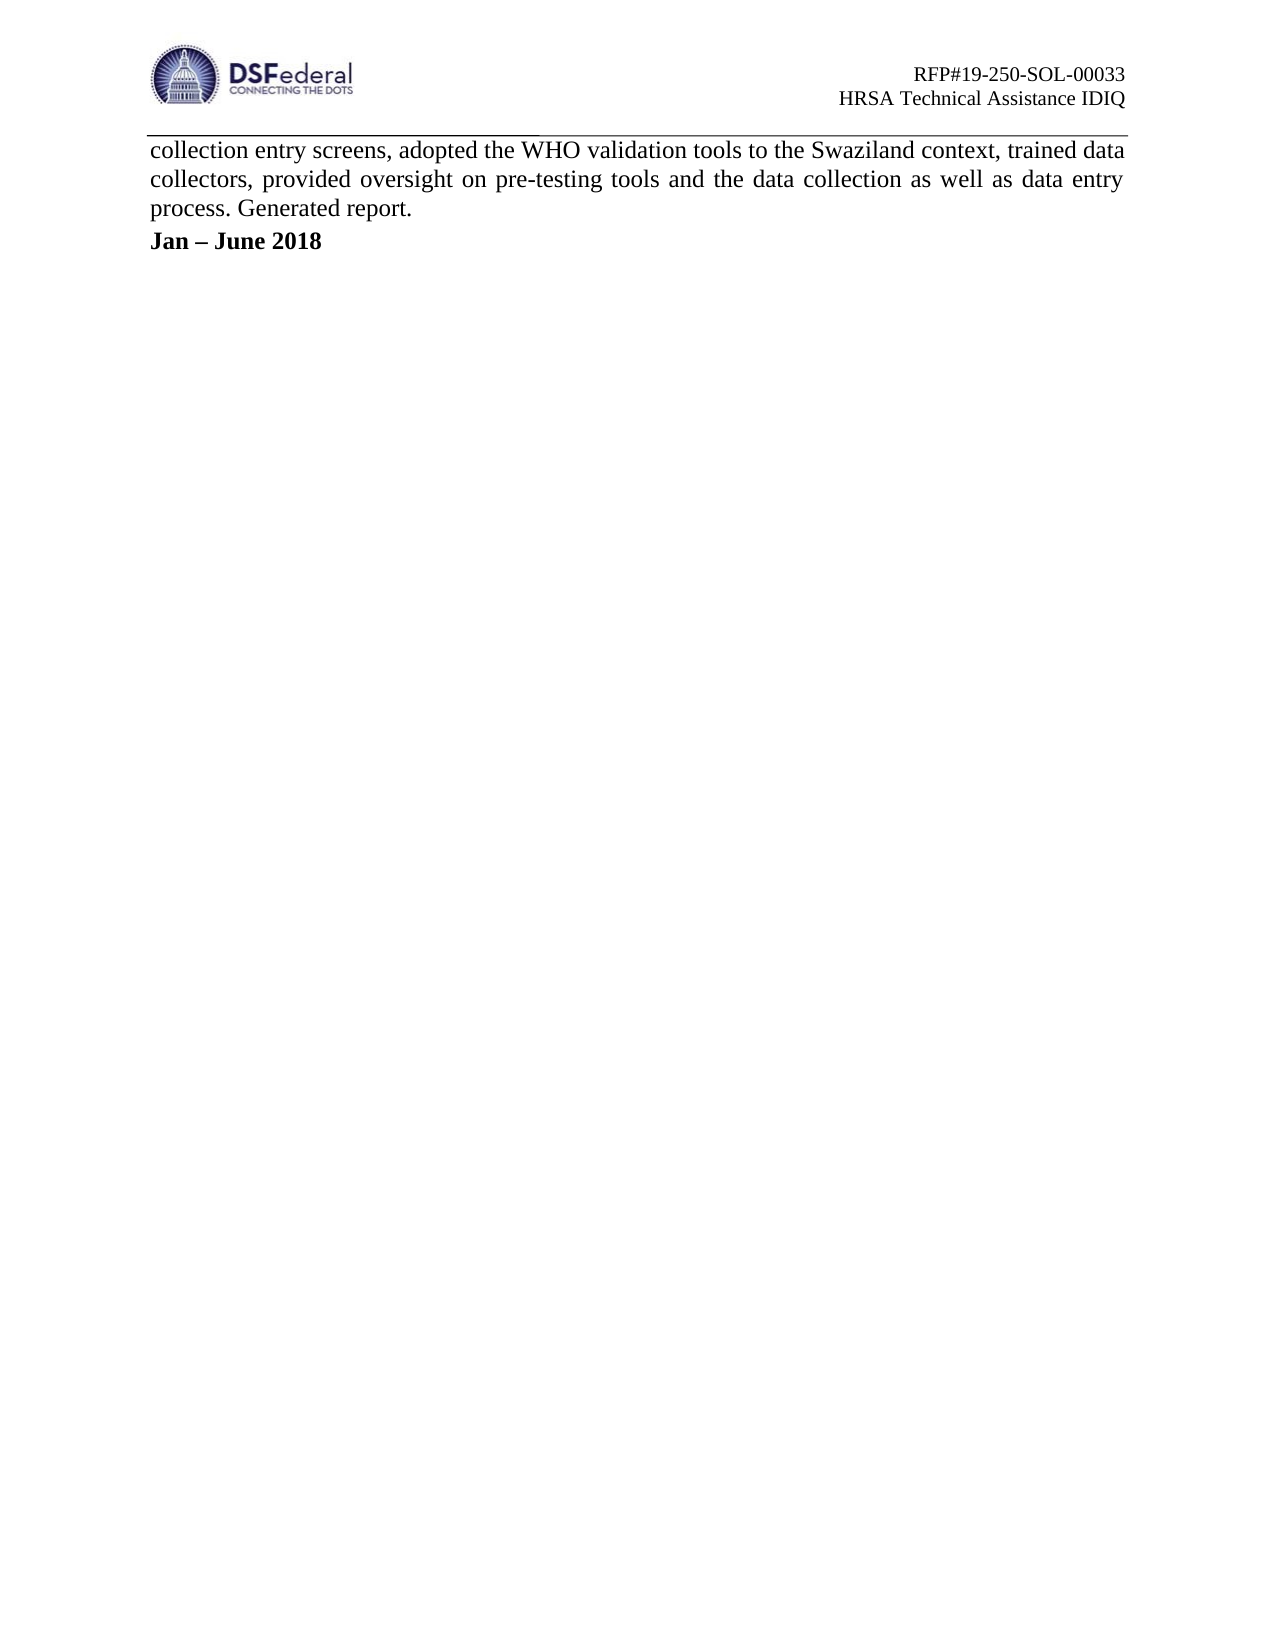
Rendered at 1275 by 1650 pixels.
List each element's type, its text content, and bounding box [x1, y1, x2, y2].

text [150, 135, 1125, 222]
picture [149, 32, 355, 105]
subtitle Jan – June 2018 [150, 226, 1244, 254]
